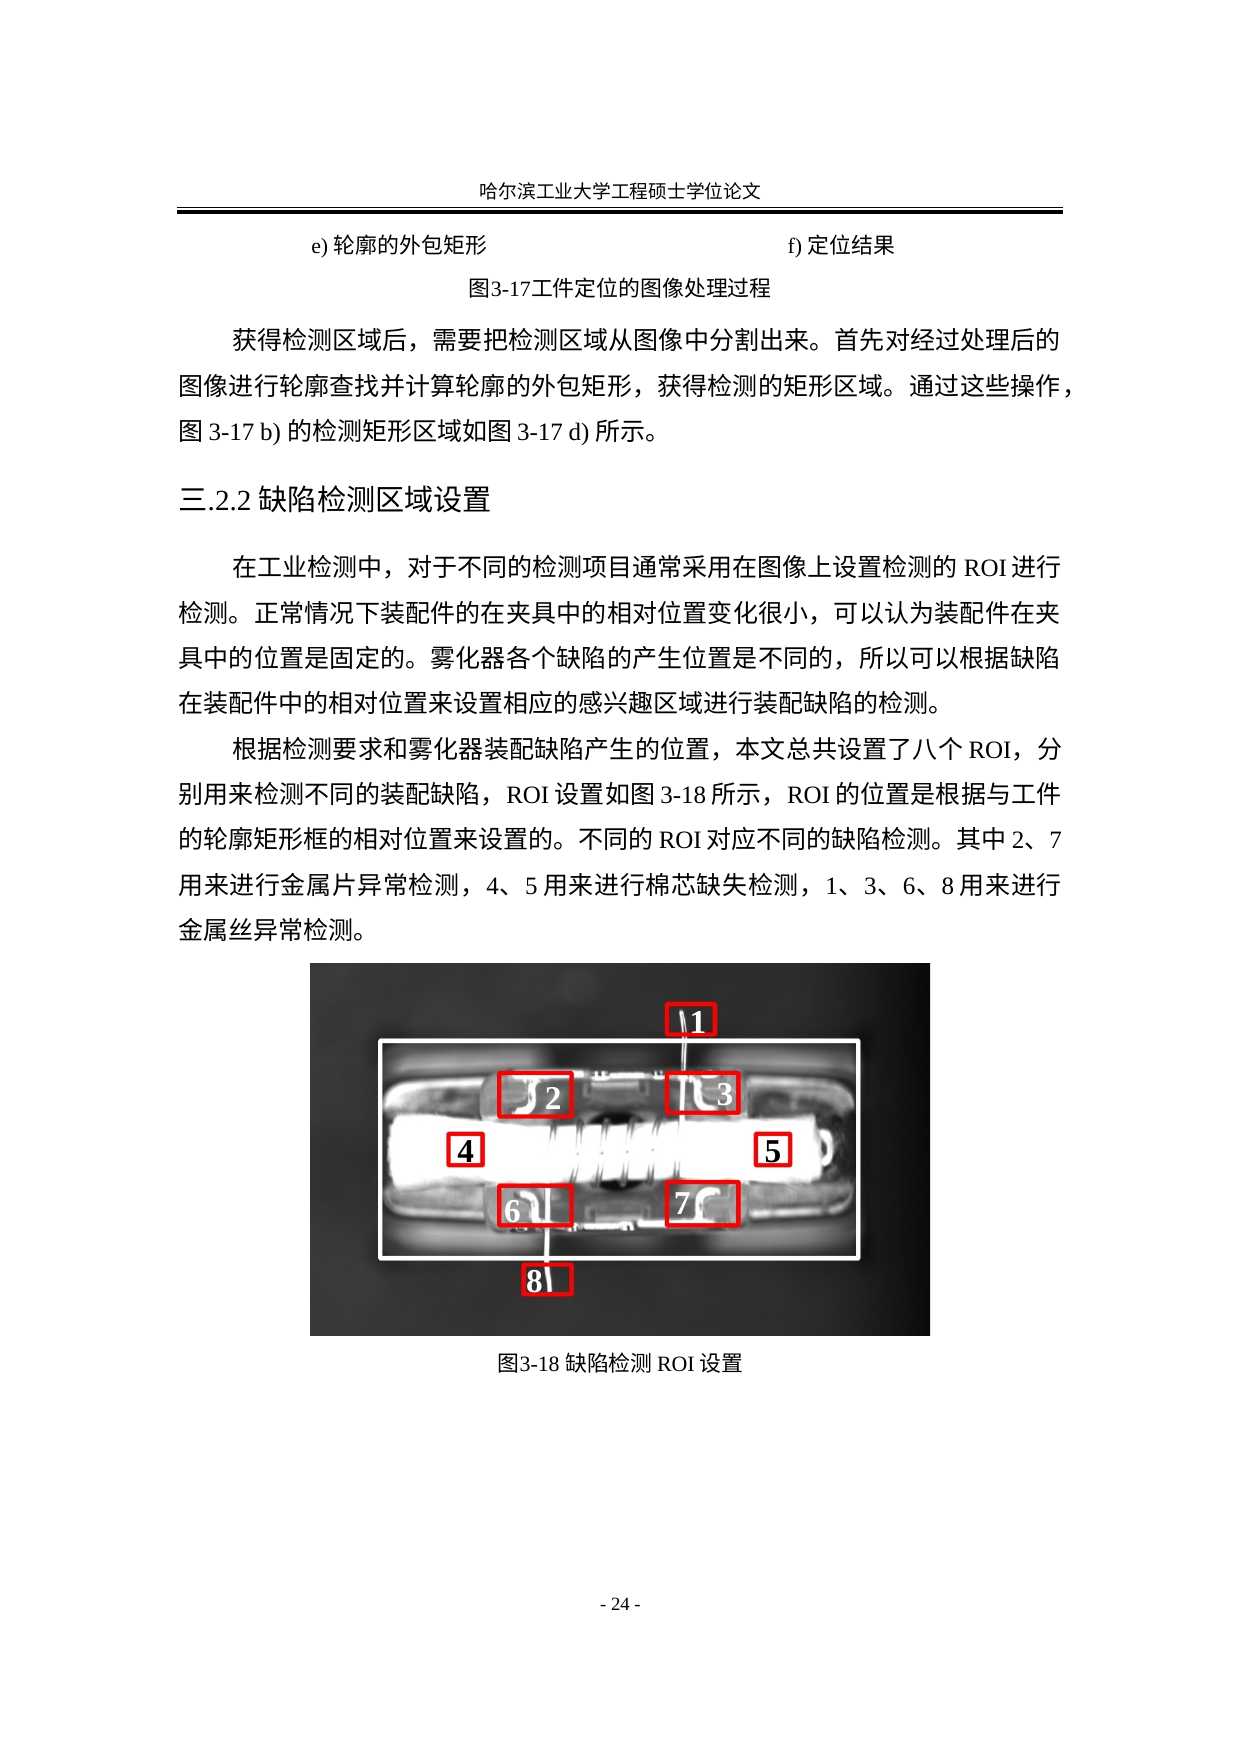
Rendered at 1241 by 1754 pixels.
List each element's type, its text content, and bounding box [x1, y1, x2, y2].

table_cell f) 定位结果 [620, 229, 1062, 266]
picture [310, 963, 930, 1336]
subtitle 缺陷检测区域设置 [178, 477, 1062, 519]
table_cell e) 轮廓的外包矩形 [178, 229, 620, 266]
table_header [178, 956, 1062, 1342]
text 在工业检测中，对于不同的检测项目通常采用在图像上设置检测的ROI进行检测。正常情况下装配件的在夹具中的相对位置变化很小，可以认为装配件在夹具中的位置是固定的。雾化器各个缺陷的产生位置是不同的，所以可以根据缺陷在装配件中的相对位置来设置相应的感兴趣区域进行装配缺陷的检测。 [178, 548, 1062, 720]
